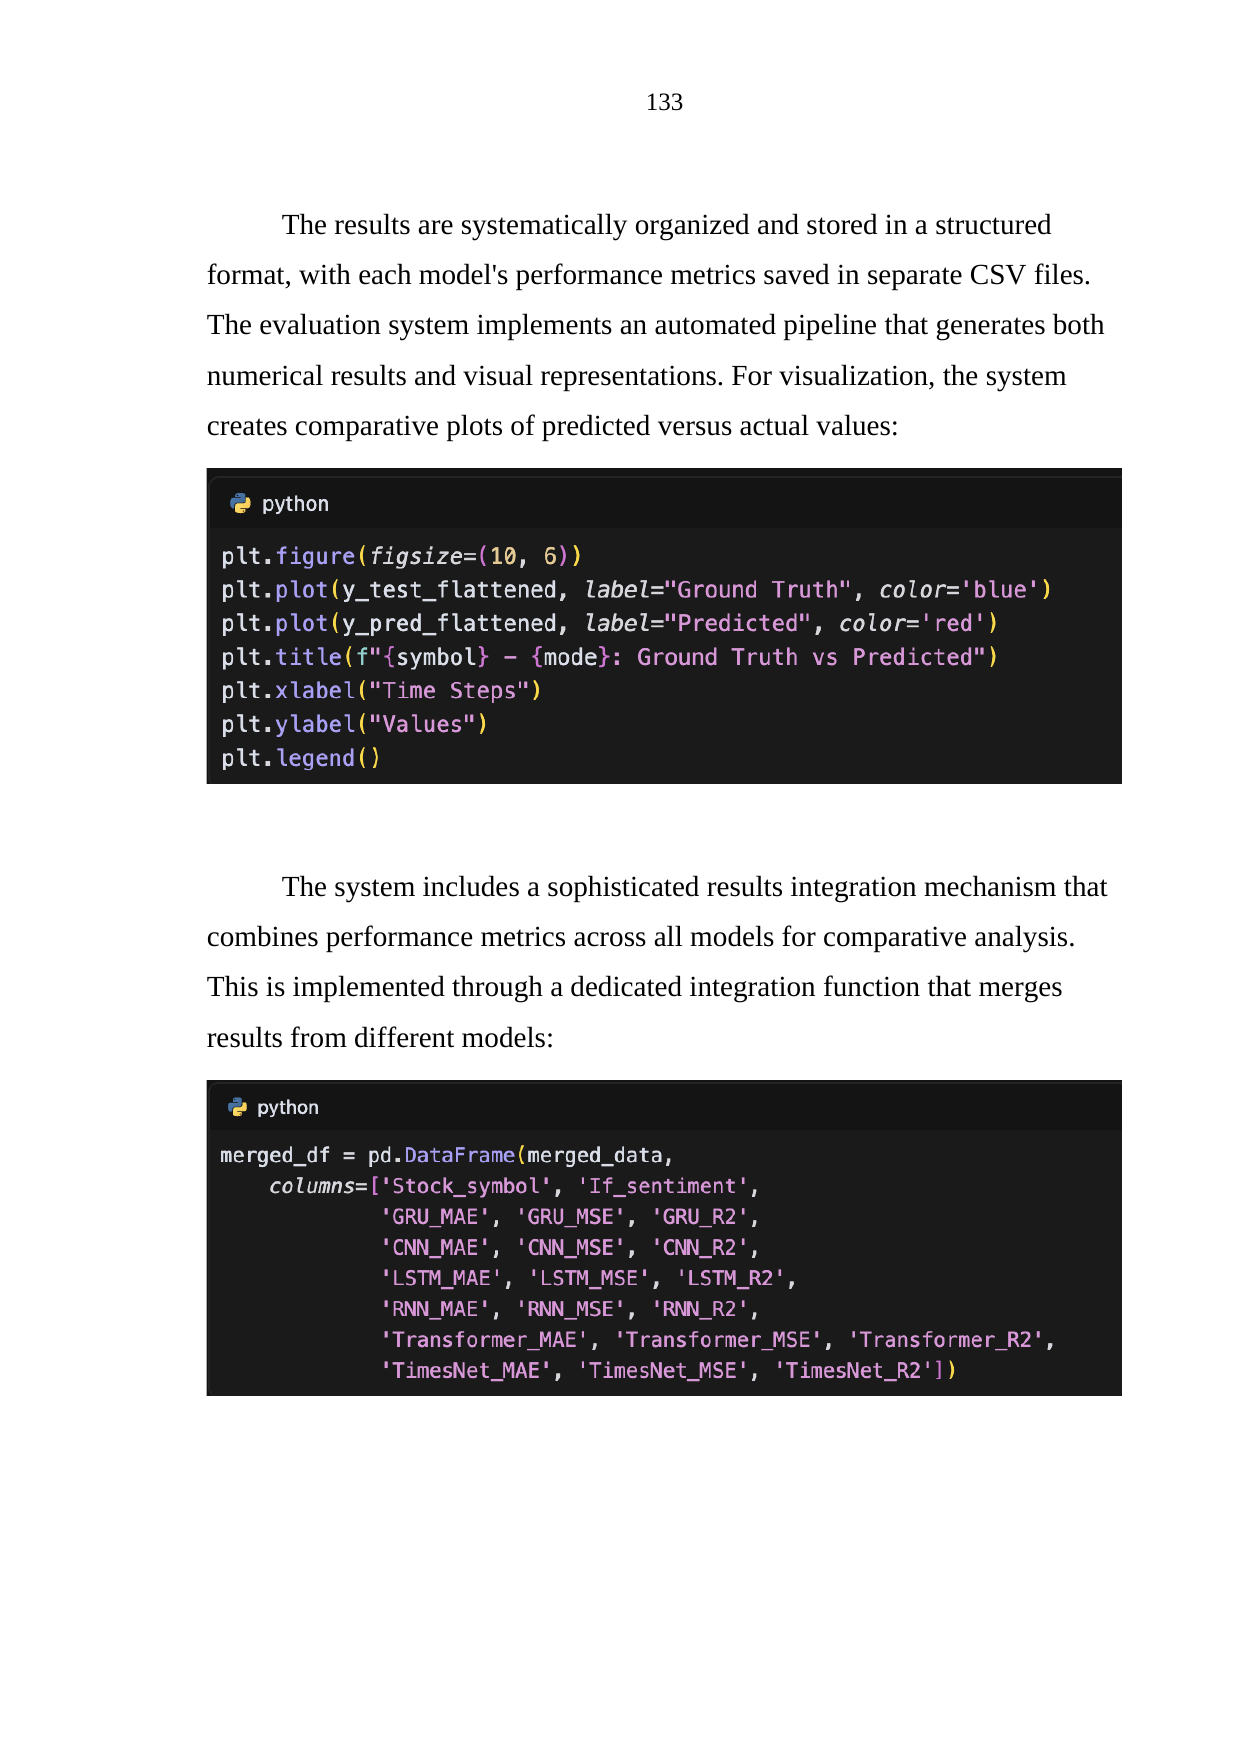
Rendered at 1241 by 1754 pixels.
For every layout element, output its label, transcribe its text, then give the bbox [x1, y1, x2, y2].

picture [206, 1080, 1122, 1396]
picture [206, 468, 1122, 784]
text The results are systematically organized and stored in a structured format, with each model's performance metrics saved in separate CSV files. The evaluation system implements an automated pipeline that generates both numerical results and visual representations. For visualization, the system creates comparative plots of predicted versus actual values: [207, 207, 1122, 442]
text The system includes a sophisticated results integration mechanism that combines performance metrics across all models for comparative analysis. This is implemented through a dedicated integration function that merges results from different models: [207, 869, 1122, 1053]
